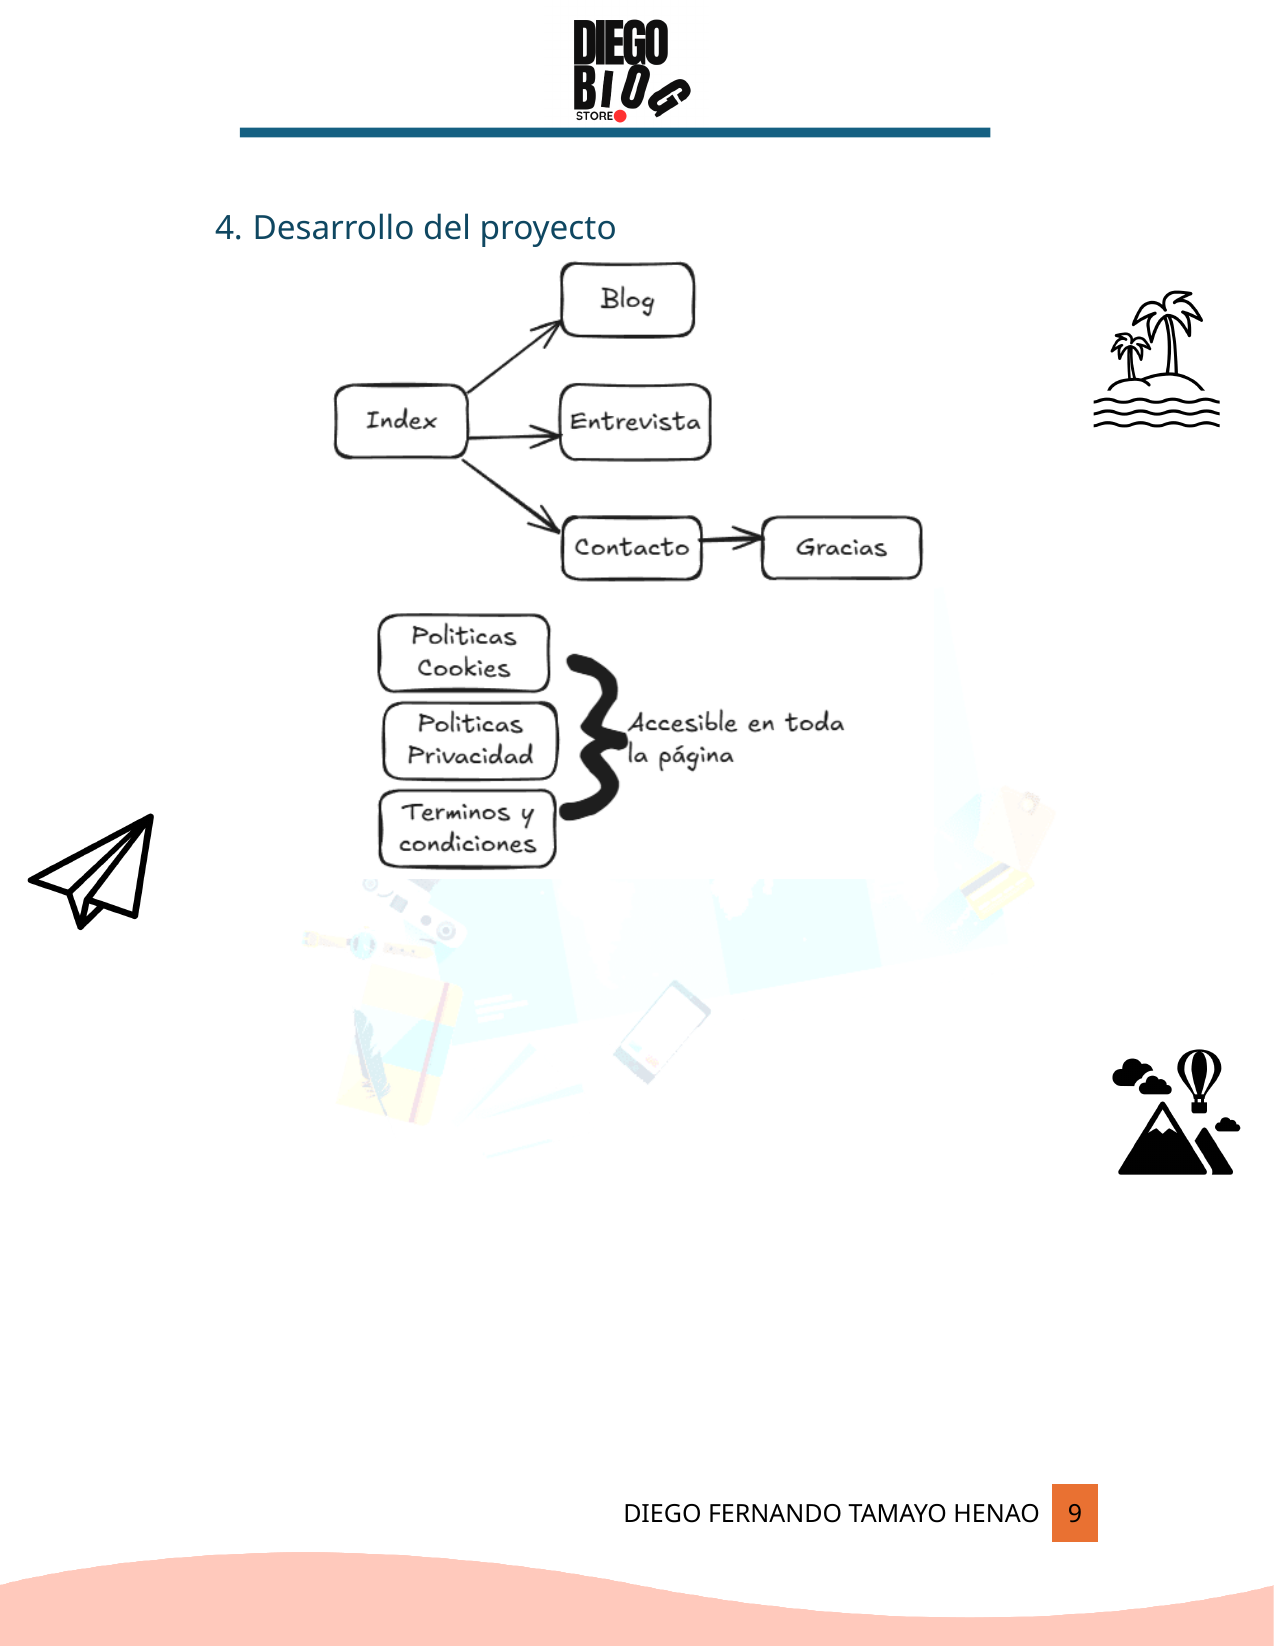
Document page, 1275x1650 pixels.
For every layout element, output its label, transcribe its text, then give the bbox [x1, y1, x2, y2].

picture [1109, 1036, 1250, 1187]
picture [543, 0, 710, 127]
picture [15, 796, 166, 947]
picture [1081, 286, 1232, 437]
subtitle Desarrollo del proyecto [215, 203, 1098, 249]
picture [323, 252, 934, 879]
